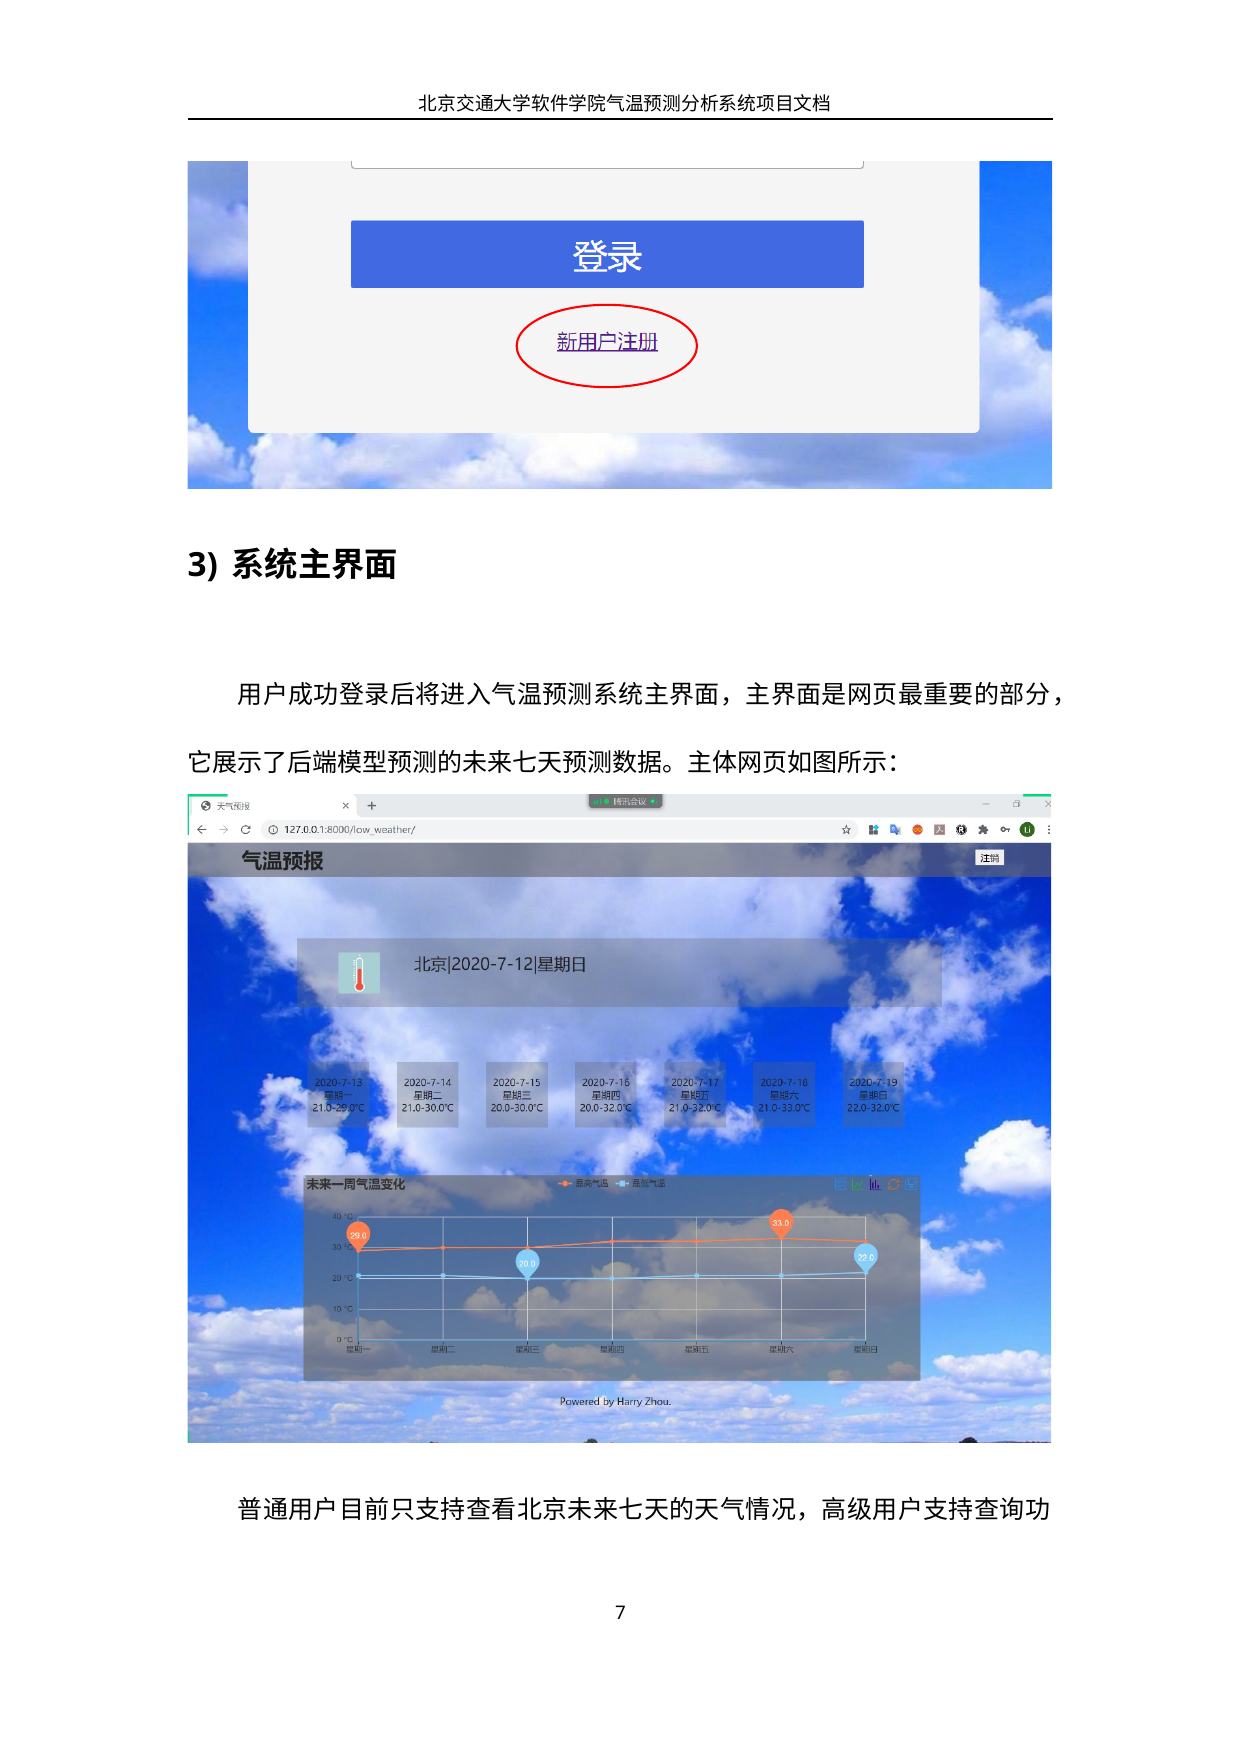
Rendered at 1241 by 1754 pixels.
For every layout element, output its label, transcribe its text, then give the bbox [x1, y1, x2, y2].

text 用户成功登录后将进入气温预测系统主界面，主界面是网页最重要的部分，它展示了后端模型预测的未来七天预测数据。主体网页如图所示： [187, 659, 1053, 794]
subtitle 系统主界面 [187, 528, 1053, 596]
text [187, 1474, 1053, 1542]
picture [187, 161, 1053, 489]
picture [187, 794, 1052, 1443]
